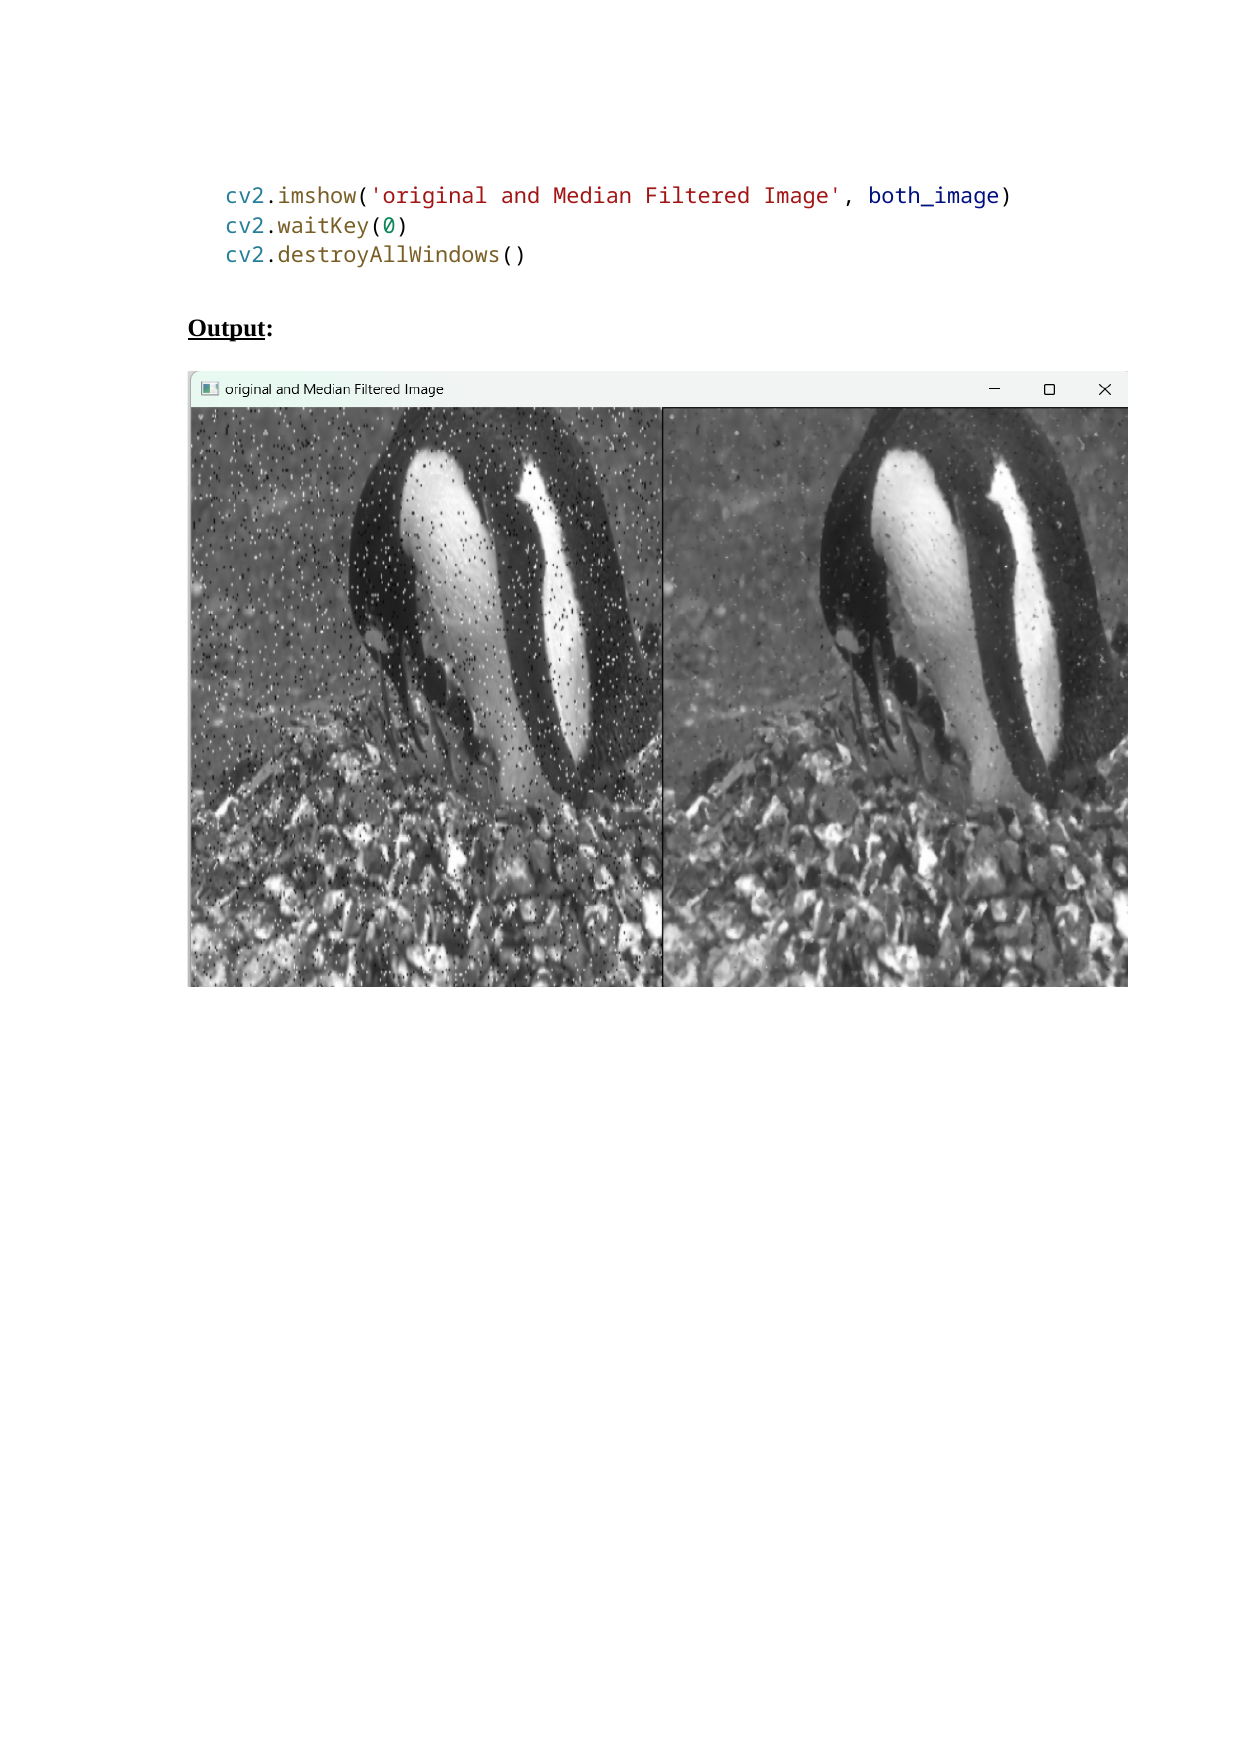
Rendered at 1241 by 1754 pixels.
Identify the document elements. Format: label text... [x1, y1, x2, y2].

picture [187, 371, 1128, 987]
text cv2.imshow('original and Median Filtered Image', both_image) [225, 180, 1090, 209]
text cv2.waitKey(0) [225, 209, 1090, 239]
text cv2.destroyAllWindows() [225, 239, 1090, 269]
text Output: [187, 312, 1090, 342]
